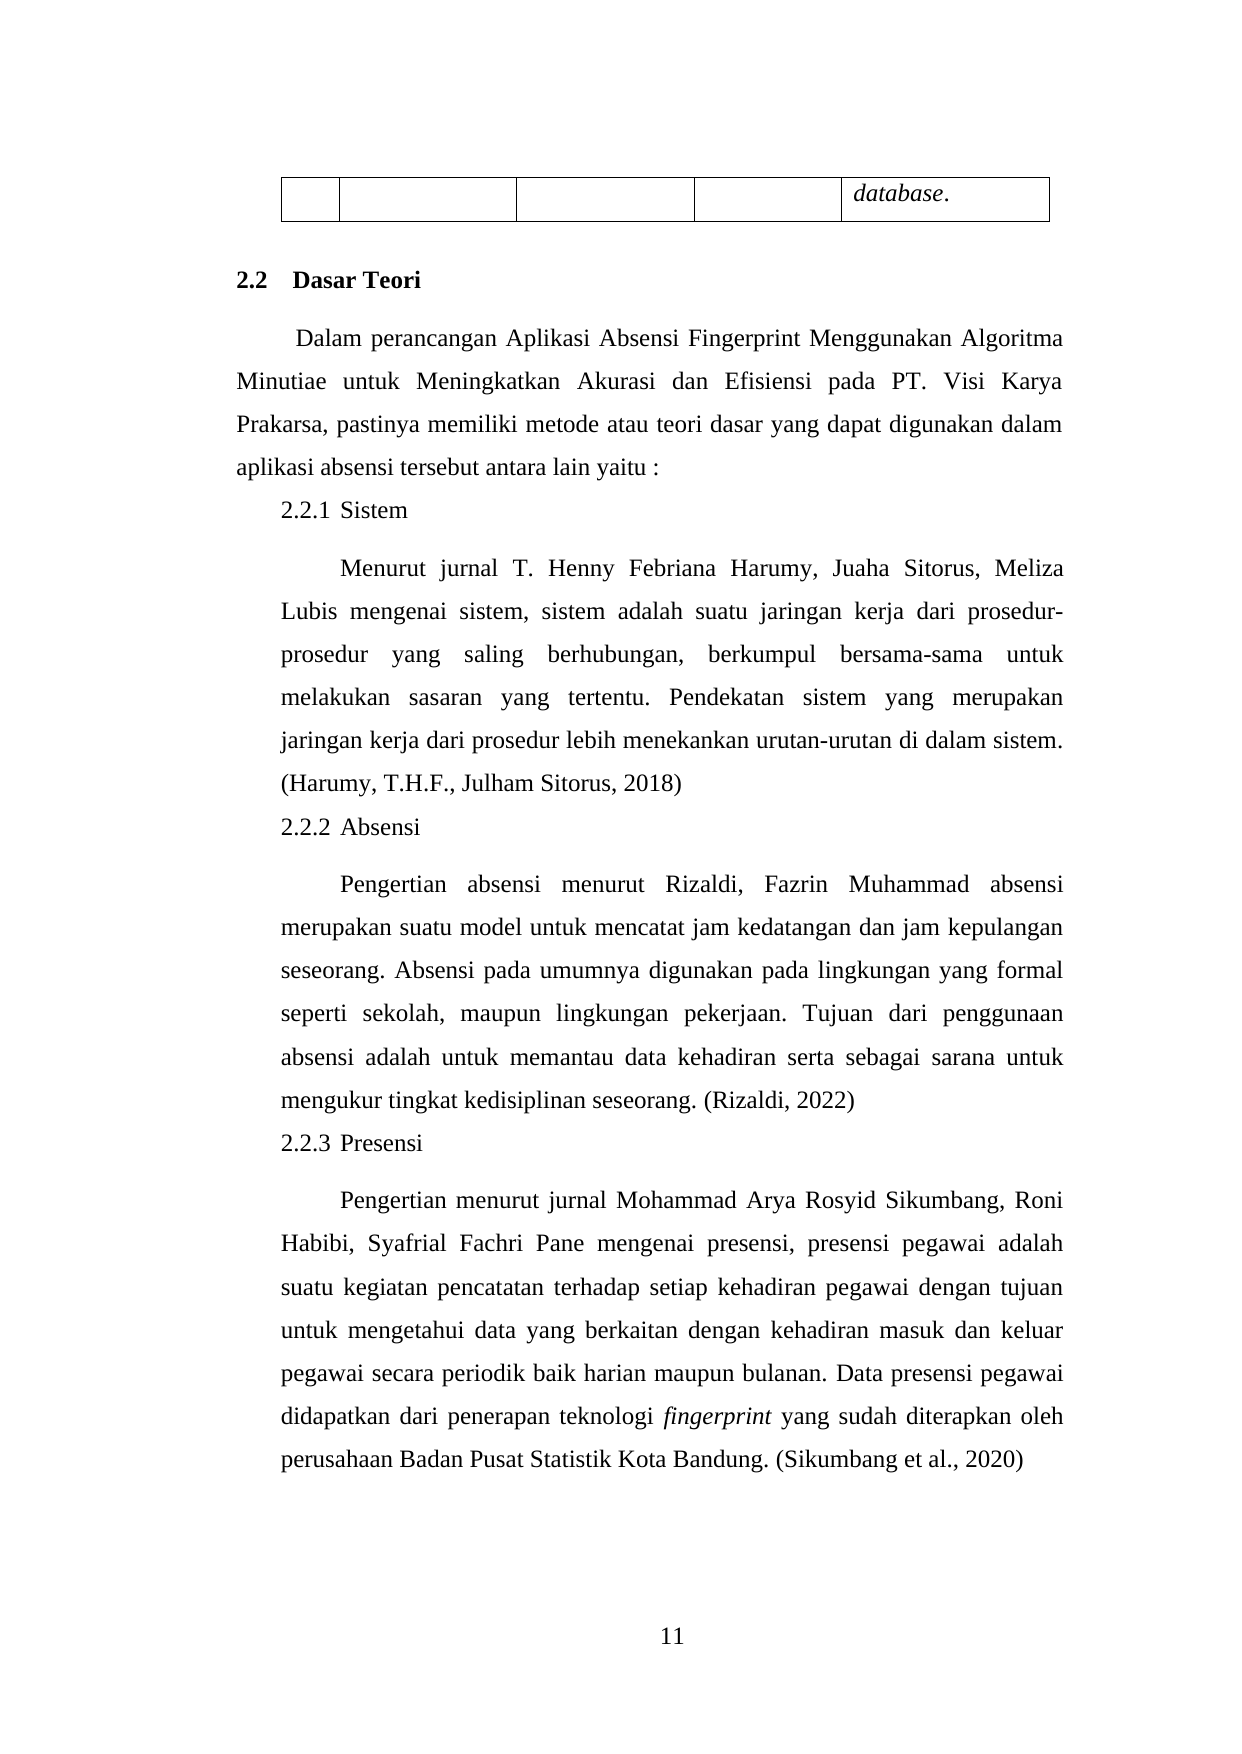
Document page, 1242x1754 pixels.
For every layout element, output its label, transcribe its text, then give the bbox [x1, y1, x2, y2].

text Dalam perancangan Aplikasi Absensi Fingerprint Menggunakan Algoritma Minutiae untuk Meningkatkan Akurasi dan Efisiensi pada PT. Visi Karya Prakarsa, pastinya memiliki metode atau teori dasar yang dapat digunakan dalam aplikasi absensi tersebut antara lain yaitu : [236, 323, 1064, 481]
subtitle 2.2.3 Presensi [279, 1128, 1064, 1157]
text Pengertian absensi menurut Rizaldi, Fazrin Muhammad absensi merupakan suatu model untuk mencatat jam kedatangan dan jam kepulangan seseorang. Absensi pada umumnya digunakan pada lingkungan yang formal seperti sekolah, maupun lingkungan pekerjaan. Tujuan dari penggunaan absensi adalah untuk memantau data kehadiran serta sebagai sarana untuk mengukur tingkat kedisiplinan seseorang. (Rizaldi, 2022) [281, 869, 1064, 1113]
text Pengertian menurut jurnal Mohammad Arya Rosyid Sikumbang, Roni Habibi, Syafrial Fachri Pane mengenai presensi, presensi pegawai adalah suatu kegiatan pencatatan terhadap setiap kehadiran pegawai dengan tujuan untuk mengetahui data yang berkaitan dengan kehadiran masuk dan keluar pegawai secara periodik baik harian maupun bulanan. Data presensi pegawai didapatkan dari penerapan teknologi fingerprint yang sudah diterapkan oleh perusahaan Badan Pusat Statistik Kota Bandung. (Sikumbang et al., 2020) [281, 1185, 1064, 1473]
subtitle 2.2.1 Sistem [236, 495, 1064, 524]
table_cell 3 [282, 178, 339, 221]
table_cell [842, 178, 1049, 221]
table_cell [517, 178, 694, 221]
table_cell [340, 178, 516, 221]
subtitle 2.2.2 Absensi [279, 812, 1064, 840]
subtitle 2.2 Dasar Teori [236, 265, 1064, 294]
text Menurut jurnal T. Henny Febriana Harumy, Juaha Sitorus, Meliza Lubis mengenai sistem, sistem adalah suatu jaringan kerja dari prosedur-prosedur yang saling berhubungan, berkumpul bersama-sama untuk melakukan sasaran yang tertentu. Pendekatan sistem yang merupakan jaringan kerja dari prosedur lebih menekankan urutan-urutan di dalam sistem. (Harumy, T.H.F., Julham Sitorus, 2018) [281, 553, 1064, 797]
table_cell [695, 178, 841, 221]
